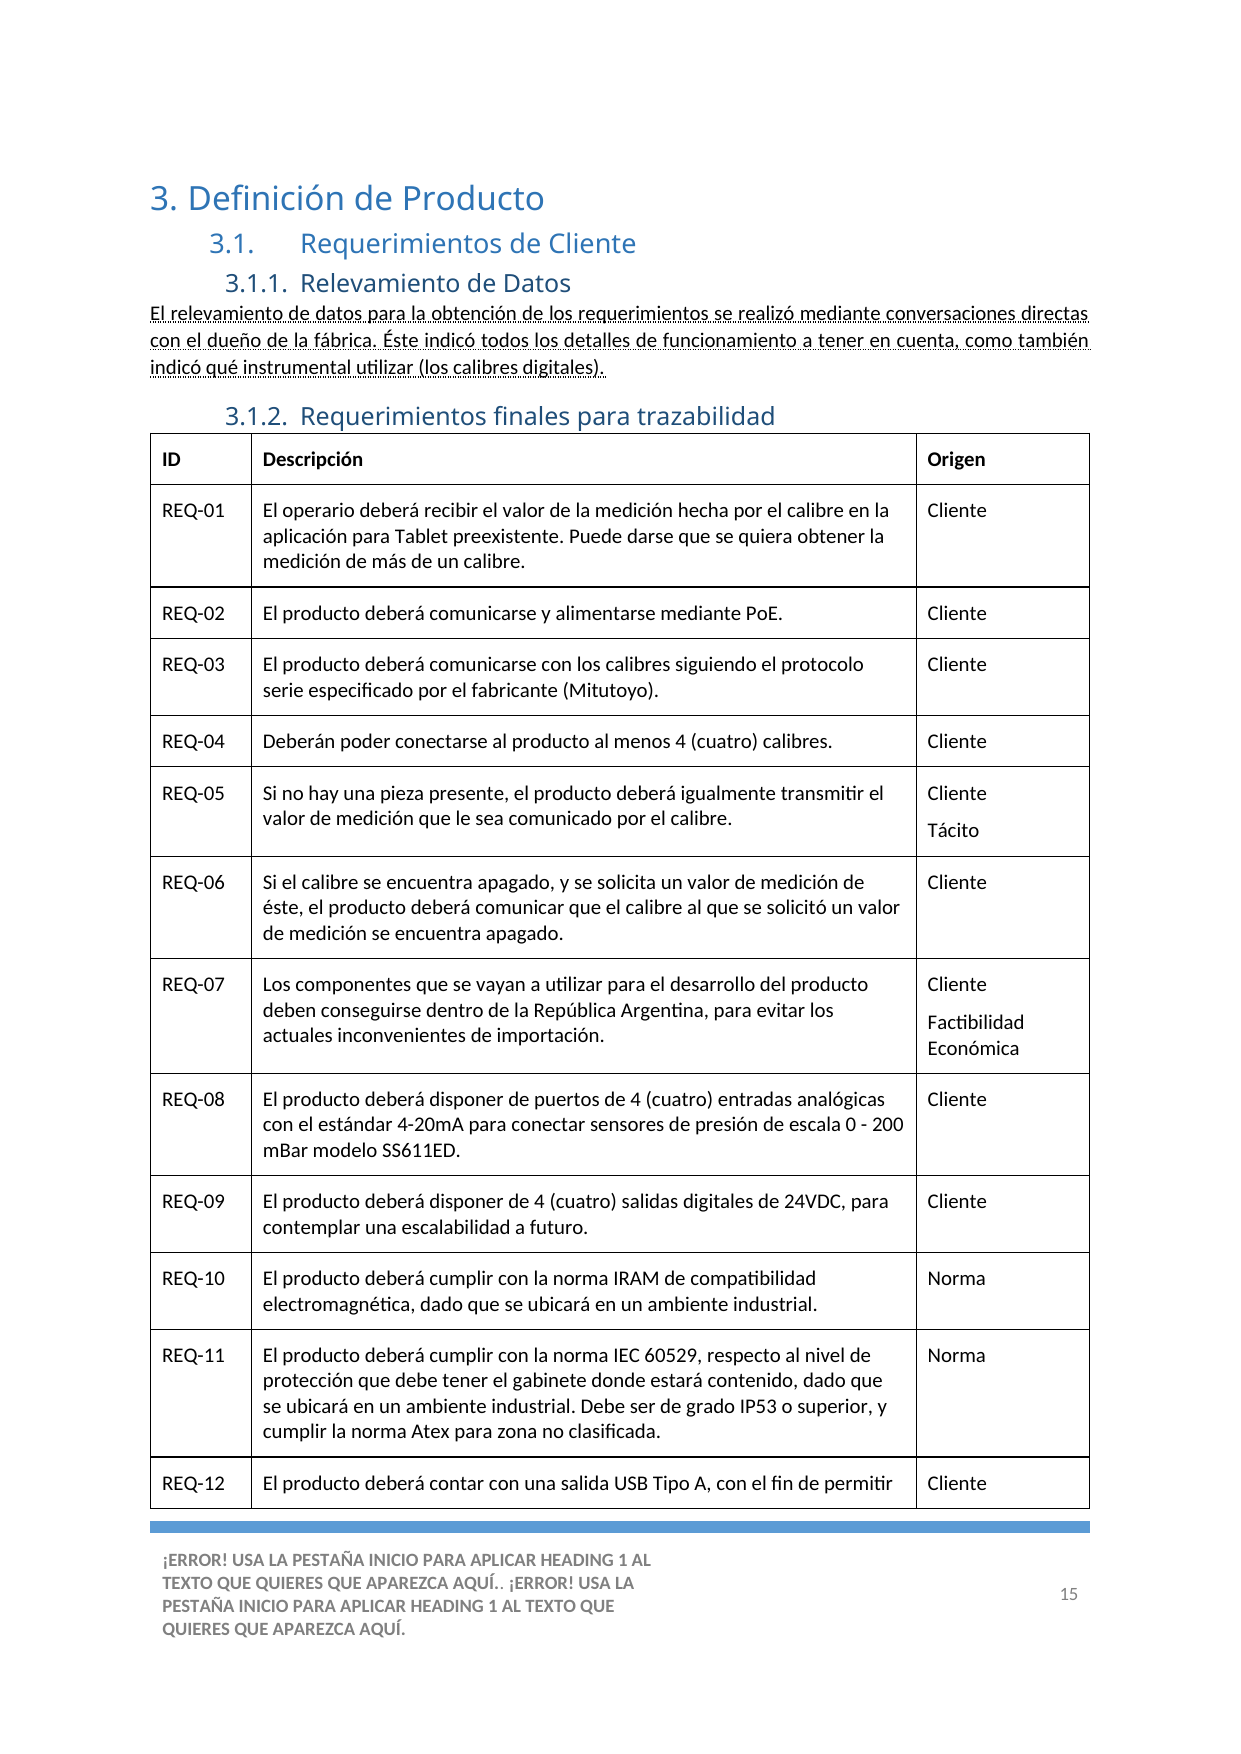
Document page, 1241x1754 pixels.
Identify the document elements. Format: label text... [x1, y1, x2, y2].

table_cell REQ-03 [151, 639, 251, 715]
subtitle Requerimientos finales para trazabilidad [225, 398, 1090, 433]
subtitle Relevamiento de Datos [225, 266, 1090, 300]
table_cell REQ-06 [151, 857, 251, 958]
table_cell Cliente [917, 1176, 1089, 1252]
table_cell El producto deberá disponer de puertos de 4 (cuatro) entradas analógicas con el estándar 4-20mA para conectar sensores de presión de escala 0 - 200 mBar modelo SS611ED. [252, 1074, 916, 1175]
table_cell Cliente [917, 588, 1089, 638]
table_cell Cliente [917, 485, 1089, 586]
text El relevamiento de datos para la obtención de los requerimientos se realizó mediante conversaciones directas con el dueño de la fábrica. Éste indicó todos los detalles de funcionamiento a tener en cuenta, como también indicó qué instrumental utilizar (los calibres digitales). [150, 300, 1090, 380]
table_cell El operario deberá recibir el valor de la medición hecha por el calibre en la aplicación para Tablet preexistente. Puede darse que se quiera obtener la medición de más de un calibre. [252, 485, 916, 586]
table_cell Cliente [917, 1458, 1089, 1508]
table_cell Norma [917, 1253, 1089, 1329]
table_cell Norma [917, 1330, 1089, 1456]
table_cell REQ-09 [151, 1176, 251, 1252]
table_cell Cliente Factibilidad Económica [917, 959, 1089, 1073]
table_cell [252, 1458, 916, 1508]
table_cell Si el calibre se encuentra apagado, y se solicita un valor de medición de éste, el producto deberá comunicar que el calibre al que se solicitó un valor de medición se encuentra apagado. [252, 857, 916, 958]
table_header Origen [917, 434, 1089, 484]
table_header ID [151, 434, 251, 484]
table_cell REQ-01 [151, 485, 251, 586]
subtitle Definición de Producto [150, 175, 1090, 220]
table_cell Cliente Tácito [917, 767, 1089, 856]
table_cell El producto deberá comunicarse y alimentarse mediante PoE. [252, 588, 916, 638]
table_cell REQ-05 [151, 767, 251, 856]
table_cell REQ-10 [151, 1253, 251, 1329]
subtitle Requerimientos de Cliente [209, 224, 1090, 261]
table_cell Cliente [917, 716, 1089, 766]
table_cell El producto deberá disponer de 4 (cuatro) salidas digitales de 24VDC, para contemplar una escalabilidad a futuro. [252, 1176, 916, 1252]
table_cell REQ-07 [151, 959, 251, 1073]
table_cell Deberán poder conectarse al producto al menos 4 (cuatro) calibres. [252, 716, 916, 766]
table_header Descripción [252, 434, 916, 484]
table_cell El producto deberá cumplir con la norma IRAM de compatibilidad electromagnética, dado que se ubicará en un ambiente industrial. [252, 1253, 916, 1329]
table_cell REQ-11 [151, 1330, 251, 1456]
table_cell Los componentes que se vayan a utilizar para el desarrollo del producto deben conseguirse dentro de la República Argentina, para evitar los actuales inconvenientes de importación. [252, 959, 916, 1073]
table_cell Si no hay una pieza presente, el producto deberá igualmente transmitir el valor de medición que le sea comunicado por el calibre. [252, 767, 916, 856]
table_cell Cliente [917, 639, 1089, 715]
table_cell REQ-04 [151, 716, 251, 766]
table_cell REQ-12 [151, 1458, 251, 1508]
table_cell El producto deberá cumplir con la norma IEC 60529, respecto al nivel de protección que debe tener el gabinete donde estará contenido, dado que se ubicará en un ambiente industrial. Debe ser de grado IP53 o superior, y cumplir la norma Atex para zona no clasificada. [252, 1330, 916, 1456]
table_cell Cliente [917, 857, 1089, 958]
table_cell Cliente [917, 1074, 1089, 1175]
table_cell REQ-08 [151, 1074, 251, 1175]
table_cell REQ-02 [151, 588, 251, 638]
table_cell El producto deberá comunicarse con los calibres siguiendo el protocolo serie especificado por el fabricante (Mitutoyo). [252, 639, 916, 715]
